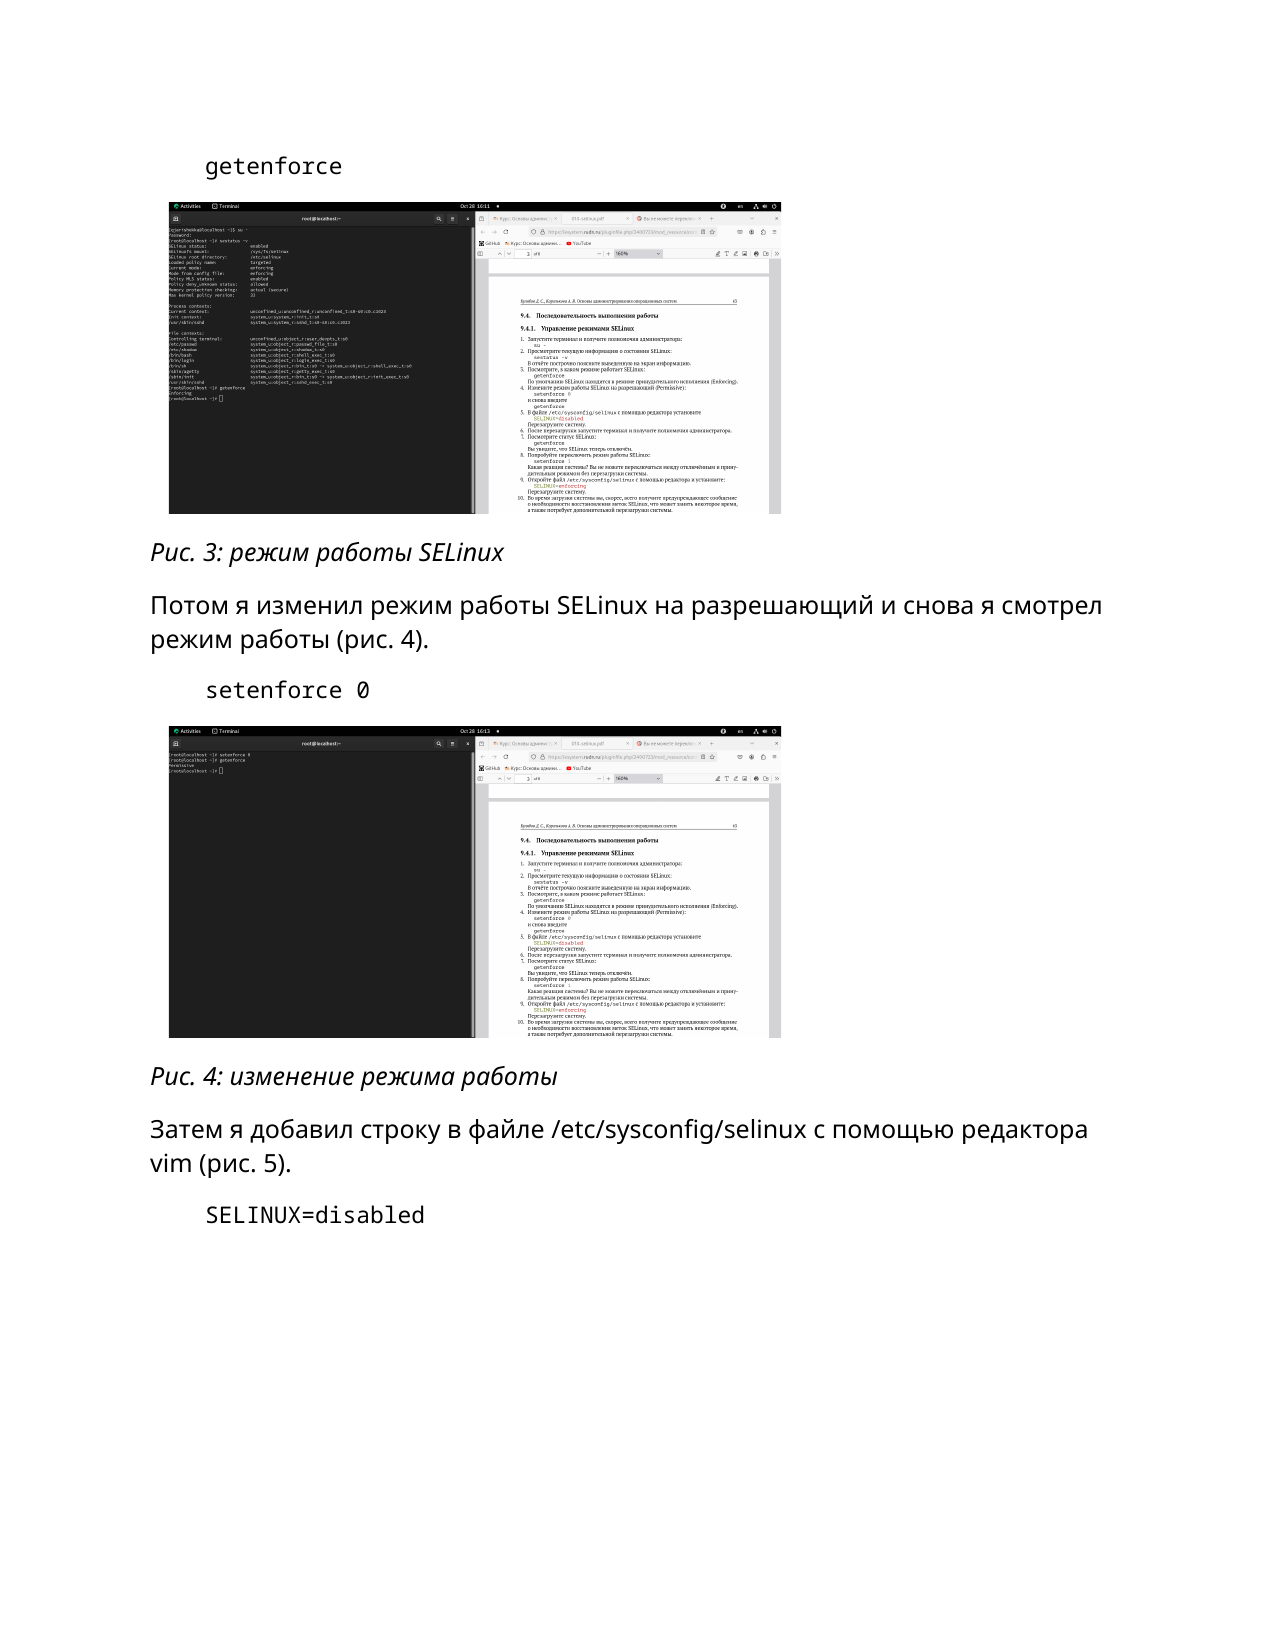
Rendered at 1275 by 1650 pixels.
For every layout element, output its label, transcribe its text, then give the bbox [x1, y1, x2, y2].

picture [168, 202, 782, 514]
text Затем я добавил строку в файле /etc/sysconfig/selinux с помощью редактора vim (рис. 5). [150, 1112, 1125, 1180]
text getenforce [150, 150, 1125, 181]
text setenforce 0 [150, 674, 1125, 706]
text Рис. 4: изменение режима работы [150, 1059, 1125, 1093]
picture [168, 726, 782, 1038]
text SELINUX=disabled [150, 1198, 1125, 1230]
text Потом я изменил режим работы SELinux на разрешающий и снова я смотрел режим работы (рис. 4). [150, 587, 1125, 656]
text Рис. 3: режим работы SELinux [150, 534, 1125, 569]
